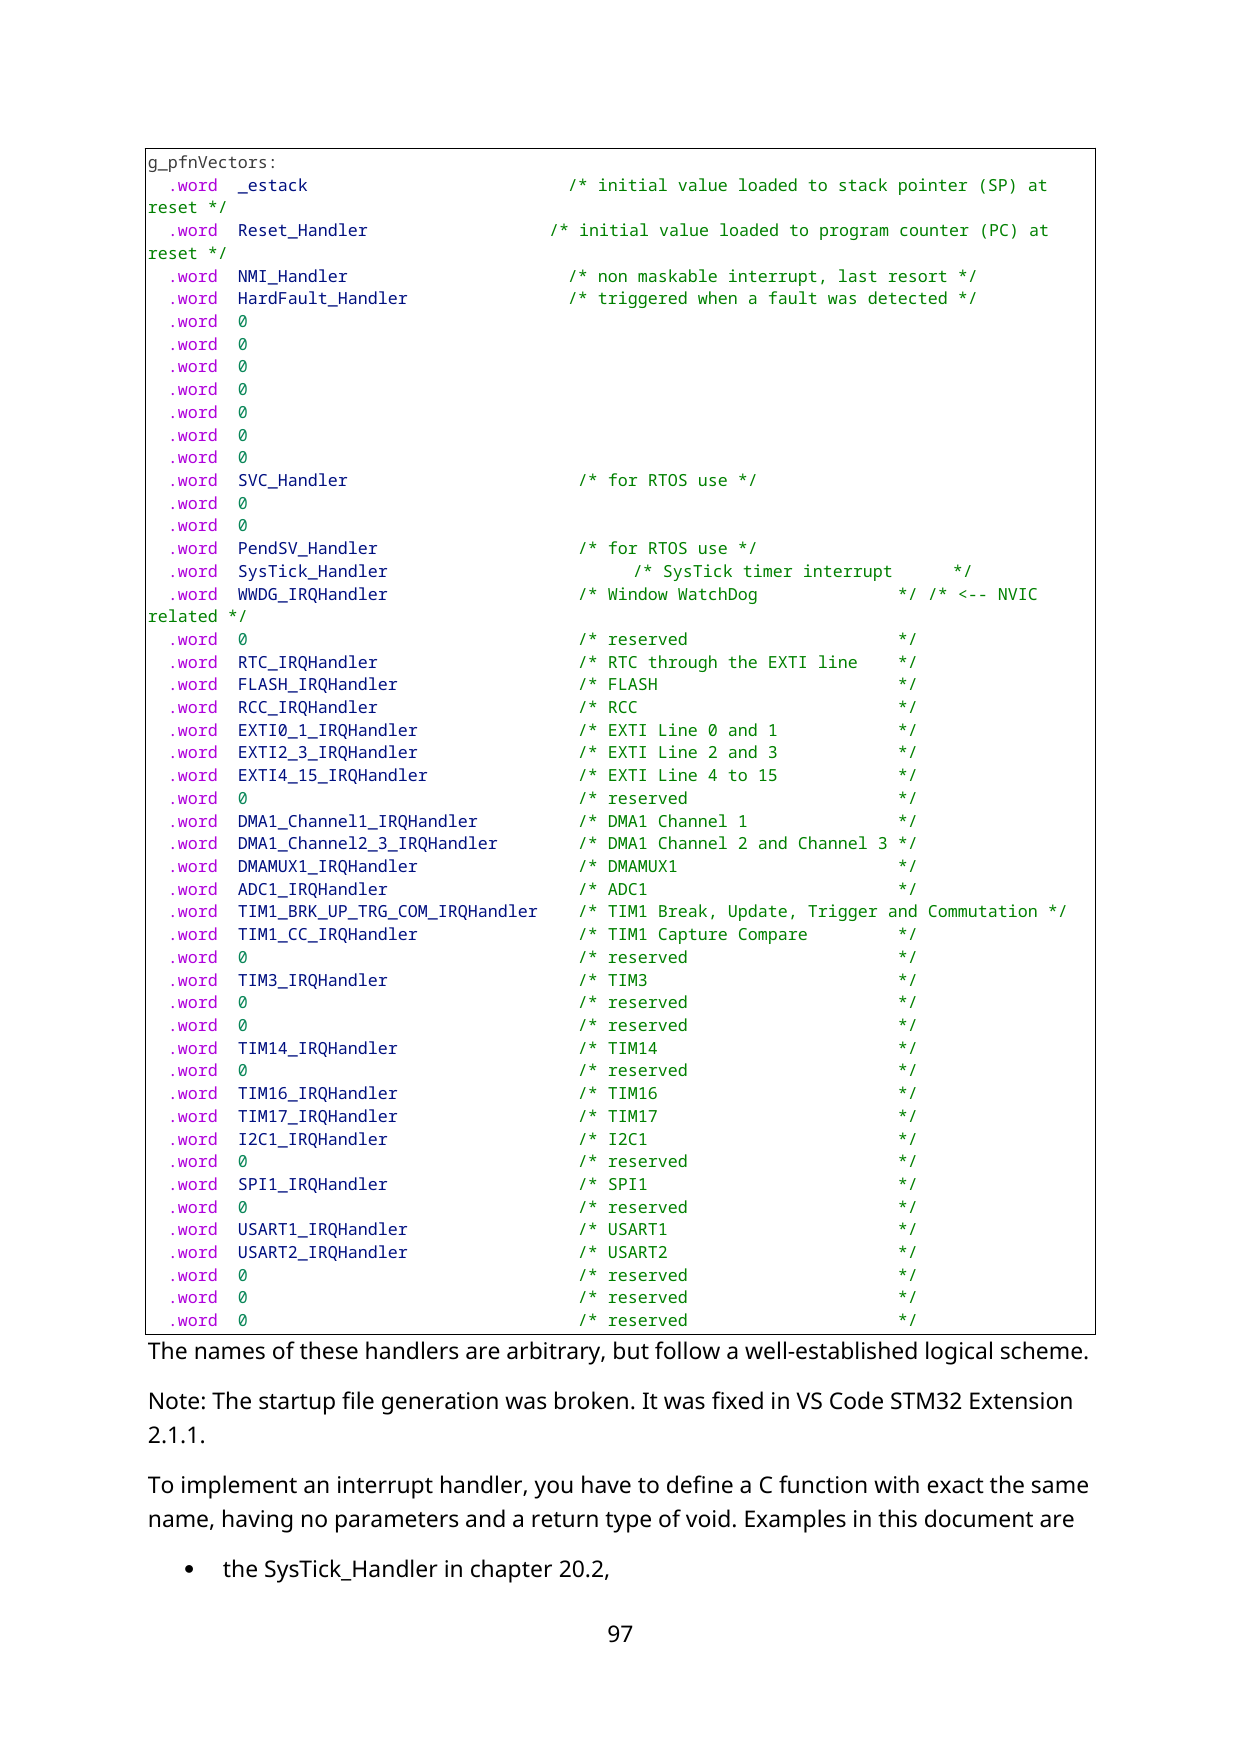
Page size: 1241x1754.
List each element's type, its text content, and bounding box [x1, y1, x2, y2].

text .word ADC1_IRQHandler /* ADC1 */ [148, 877, 1093, 900]
text .word RTC_IRQHandler /* RTC through the EXTI line */ [148, 650, 1093, 673]
text .word 0 /* reserved */ [148, 1286, 1093, 1306]
text .word DMA1_Channel2_3_IRQHandler /* DMA1 Channel 2 and Channel 3 */ [148, 832, 1093, 855]
text .word 0 [148, 378, 1093, 401]
text .word RCC_IRQHandler /* RCC */ [148, 696, 1093, 718]
text .word DMA1_Channel1_IRQHandler /* DMA1 Channel 1 */ [148, 809, 1093, 832]
text .word 0 /* reserved */ [148, 991, 1093, 1014]
text .word USART1_IRQHandler /* USART1 */ [148, 1218, 1093, 1241]
text .word I2C1_IRQHandler /* I2C1 */ [148, 1127, 1093, 1150]
text .word EXTI2_3_IRQHandler /* EXTI Line 2 and 3 */ [148, 741, 1093, 764]
text .word HardFault_Handler /* triggered when a fault was detected */ [148, 287, 1093, 310]
text .word EXTI4_15_IRQHandler /* EXTI Line 4 to 15 */ [148, 764, 1093, 787]
text .word TIM1_BRK_UP_TRG_COM_IRQHandler /* TIM1 Break, Update, Trigger and Commutation */ [148, 900, 1093, 923]
text .word 0 /* reserved */ [148, 946, 1093, 968]
text .word EXTI0_1_IRQHandler /* EXTI Line 0 and 1 */ [148, 718, 1093, 741]
text .word PendSV_Handler /* for RTOS use */ [148, 537, 1093, 559]
text Note: The startup file generation was broken. It was fixed in VS Code STM32 Extension 2.1.1. [148, 1385, 1093, 1450]
text .word 0 [148, 401, 1093, 423]
text .word 0 /* reserved */ [148, 1014, 1093, 1036]
text .word 0 [148, 514, 1093, 537]
text .word 0 [148, 355, 1093, 378]
text .word TIM16_IRQHandler /* TIM16 */ [148, 1082, 1093, 1104]
text .word SVC_Handler /* for RTOS use */ [148, 469, 1093, 491]
text .word 0 [148, 332, 1093, 355]
text .word USART2_IRQHandler /* USART2 */ [148, 1241, 1093, 1263]
text .word TIM3_IRQHandler /* TIM3 */ [148, 968, 1093, 991]
text .word TIM17_IRQHandler /* TIM17 */ [148, 1104, 1093, 1127]
text g_pfnVectors: [146, 149, 1095, 173]
text .word 0 [148, 491, 1093, 514]
text .word 0 [148, 446, 1093, 469]
text .word 0 /* reserved */ [148, 1059, 1093, 1082]
text .word 0 /* reserved */ [146, 1306, 1095, 1334]
text .word FLASH_IRQHandler /* FLASH */ [148, 673, 1093, 696]
text .word SPI1_IRQHandler /* SPI1 */ [148, 1173, 1093, 1195]
text .word 0 /* reserved */ [148, 1195, 1093, 1218]
text .word TIM1_CC_IRQHandler /* TIM1 Capture Compare */ [148, 923, 1093, 946]
text .word 0 [148, 310, 1093, 332]
text .word DMAMUX1_IRQHandler /* DMAMUX1 */ [148, 855, 1093, 877]
text The names of these handlers are arbitrary, but follow a well-established logical scheme. [148, 1335, 1093, 1366]
text .word WWDG_IRQHandler /* Window WatchDog */ /* <-- NVIC related */ [148, 582, 1093, 628]
text .word _estack /* initial value loaded to stack pointer (SP) at reset */ [148, 173, 1093, 219]
text .word 0 /* reserved */ [148, 1263, 1093, 1286]
text To implement an interrupt handler, you have to define a C function with exact the same name, having no parameters and a return type of void. Examples in this document are [148, 1469, 1093, 1534]
list the SysTick_Handler in chapter 20.2, [185, 1553, 1093, 1585]
text .word SysTick_Handler /* SysTick timer interrupt */ [148, 559, 1093, 582]
text .word Reset_Handler /* initial value loaded to program counter (PC) at reset */ [148, 219, 1093, 264]
text .word TIM14_IRQHandler /* TIM14 */ [148, 1036, 1093, 1059]
text .word 0 [148, 423, 1093, 446]
text .word 0 /* reserved */ [148, 628, 1093, 650]
text .word 0 /* reserved */ [148, 787, 1093, 809]
text .word NMI_Handler /* non maskable interrupt, last resort */ [148, 264, 1093, 287]
text .word 0 /* reserved */ [148, 1150, 1093, 1173]
